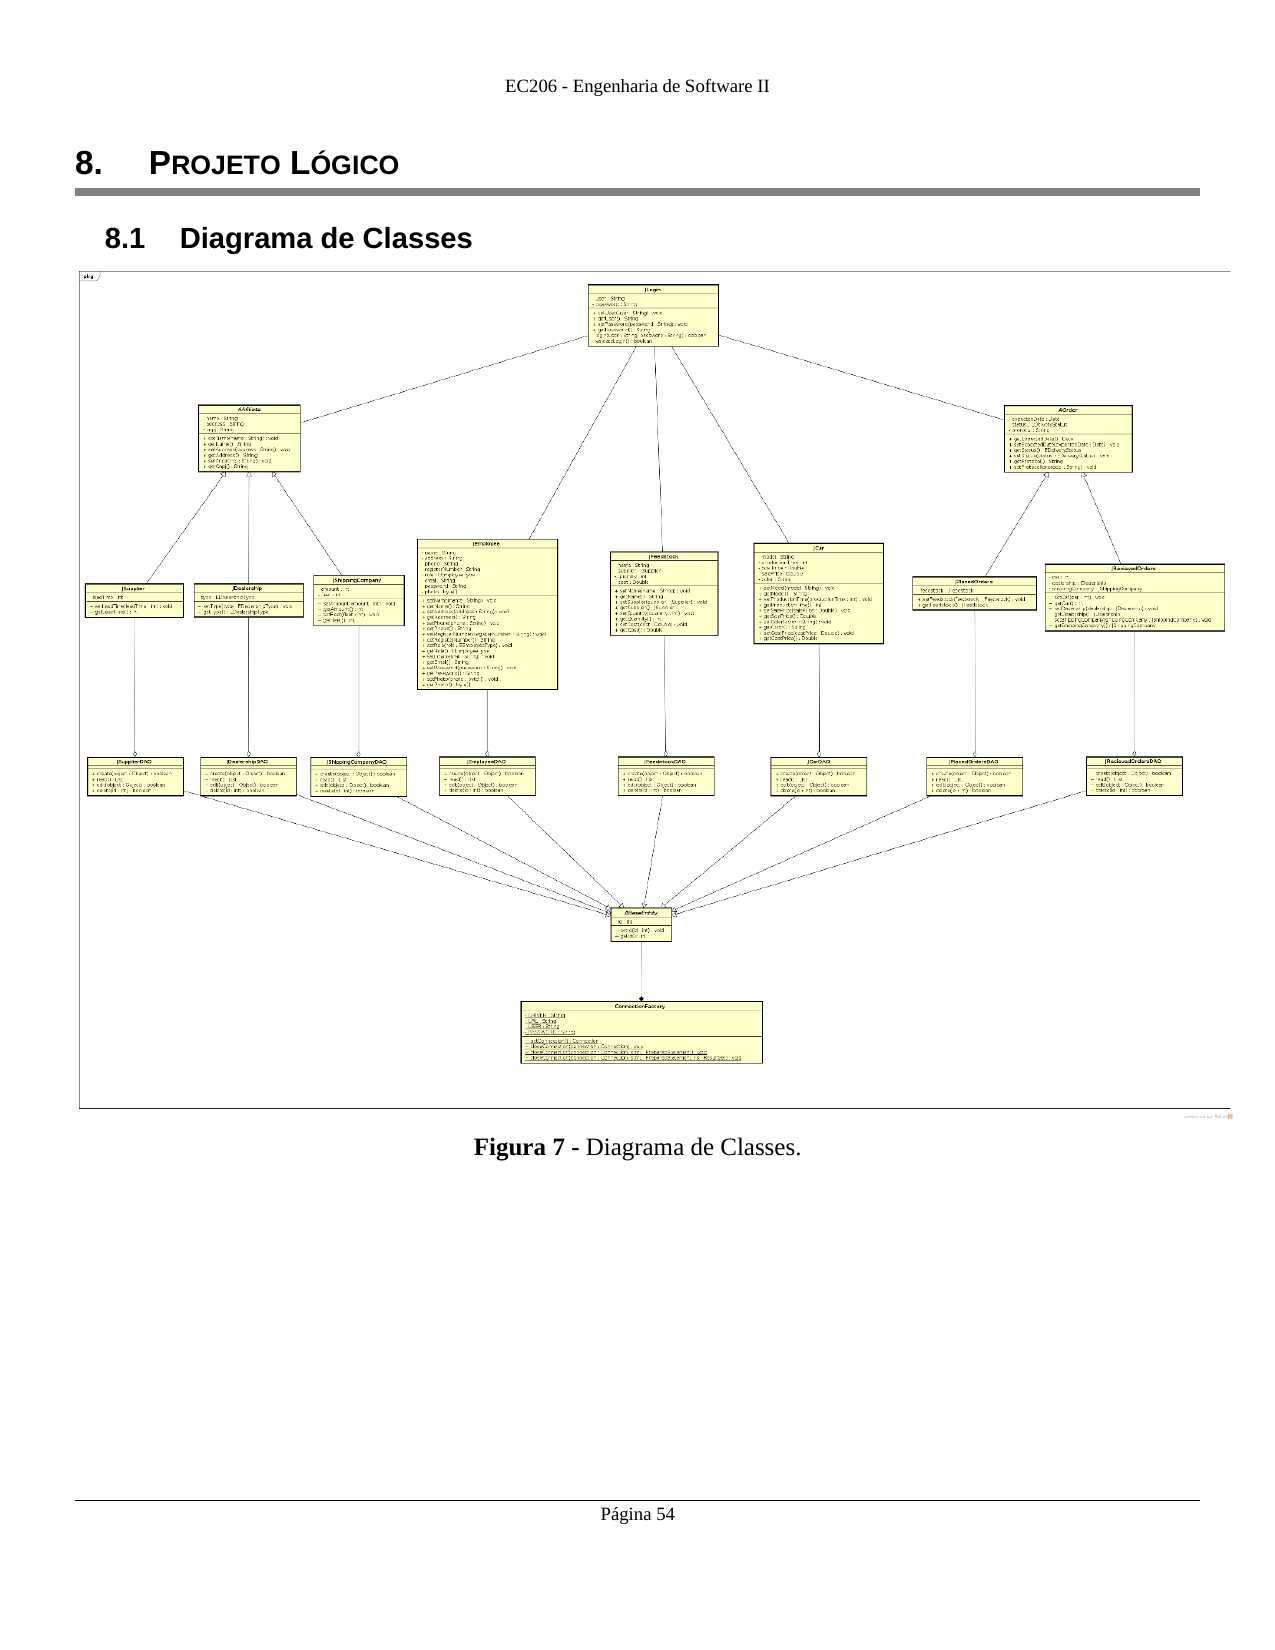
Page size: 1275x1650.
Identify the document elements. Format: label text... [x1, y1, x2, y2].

subtitle Diagrama de Classes [104, 221, 1200, 255]
picture [75, 267, 1234, 1120]
subtitle Projeto Lógico [75, 143, 1200, 188]
